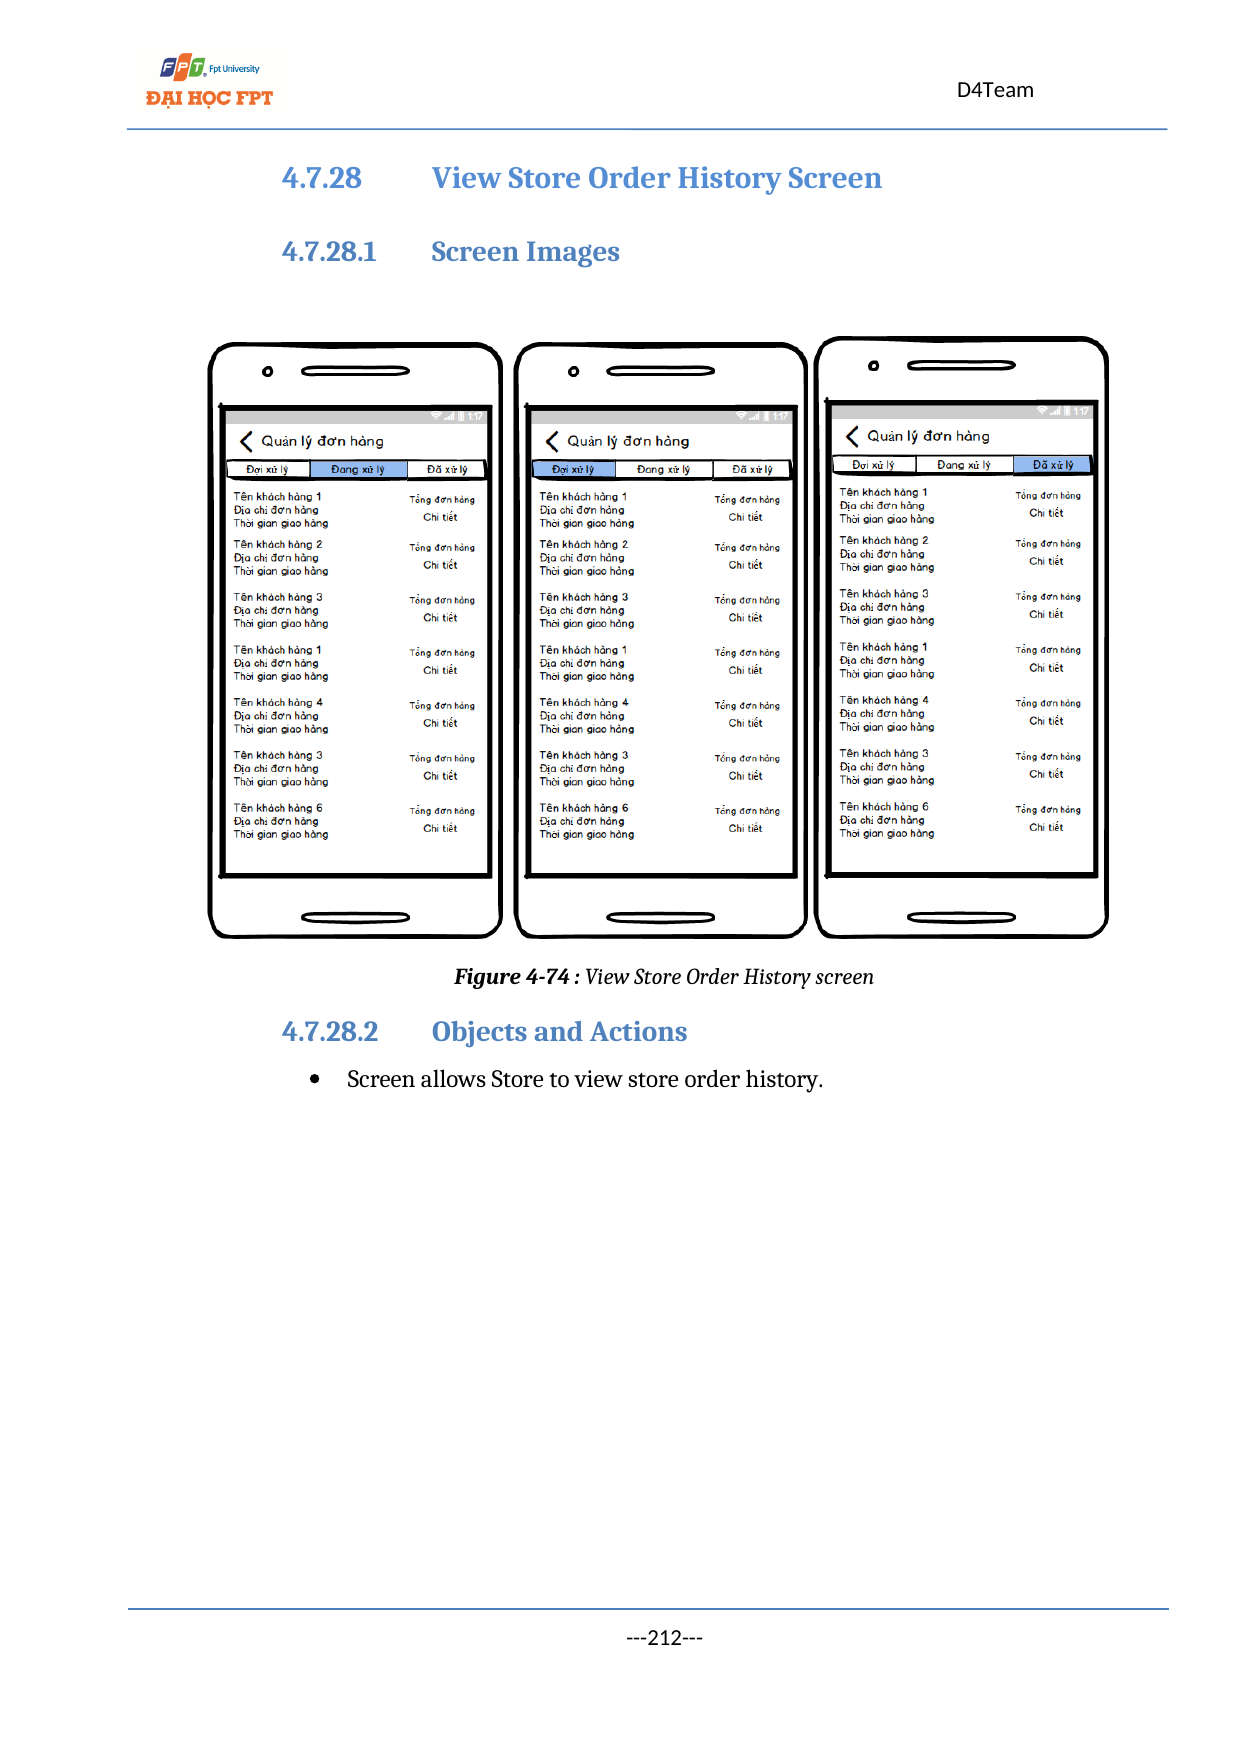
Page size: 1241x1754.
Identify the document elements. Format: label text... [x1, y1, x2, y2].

picture [812, 336, 1109, 939]
list Screen allows Store to view store order history. [310, 1065, 1122, 1094]
subtitle Screen Images [282, 235, 1122, 268]
text Figure 4-74 : View Store Order History screen [207, 964, 1122, 990]
picture [206, 342, 503, 939]
picture [129, 46, 290, 116]
subtitle Objects and Actions [282, 1015, 1122, 1048]
subtitle View Store Order History Screen [282, 160, 1122, 196]
picture [512, 342, 808, 939]
